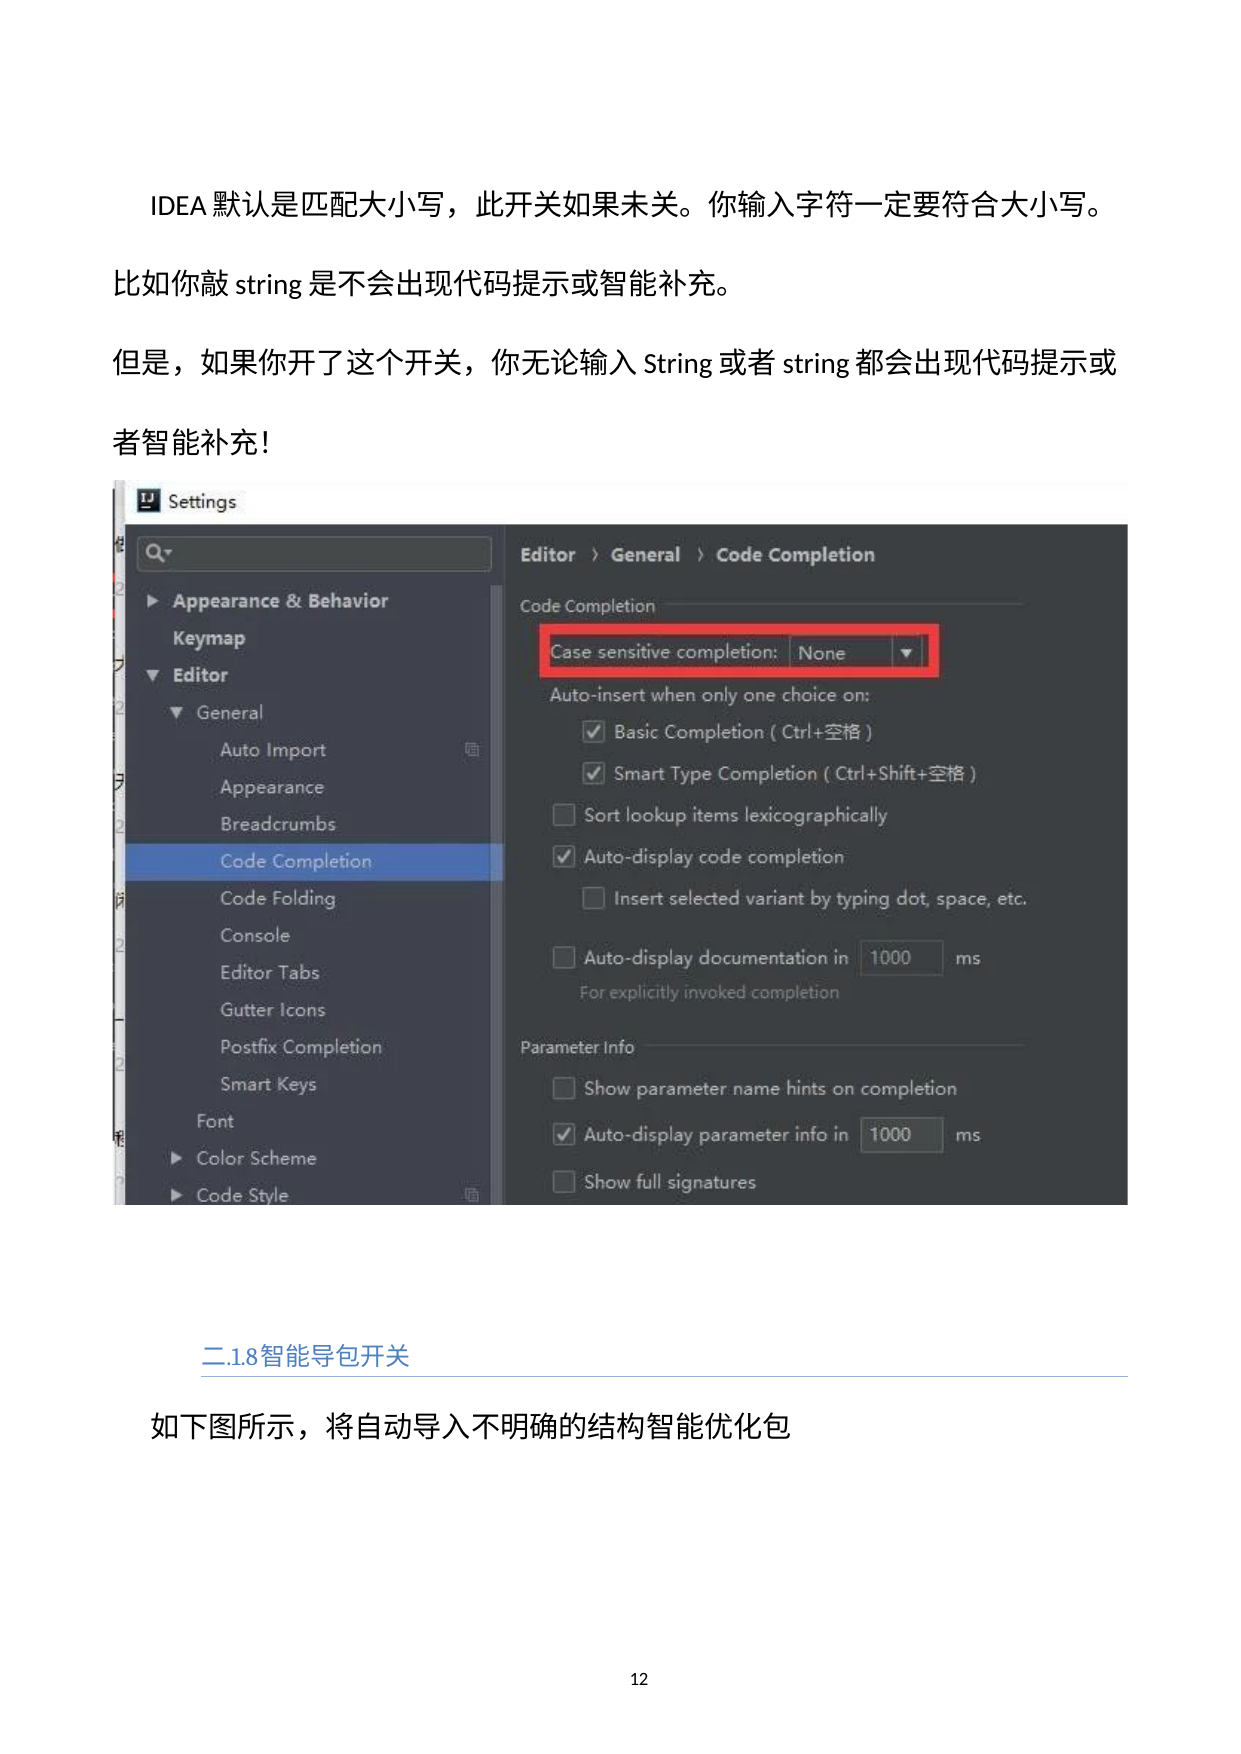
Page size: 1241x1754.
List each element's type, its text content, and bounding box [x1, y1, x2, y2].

subtitle 智能导包开关 [201, 1334, 1128, 1376]
picture [112, 480, 1128, 1205]
text 如下图所示，将自动导入不明确的结构智能优化包 [112, 1386, 1128, 1465]
text IDEA默认是匹配大小写，此开关如果未关。你输入字符一定要符合大小写。比如你敲string是不会出现代码提示或智能补充。 但是，如果你开了这个开关，你无论输入String或者string都会出现代码提示或者智能补充！ [112, 163, 1128, 480]
